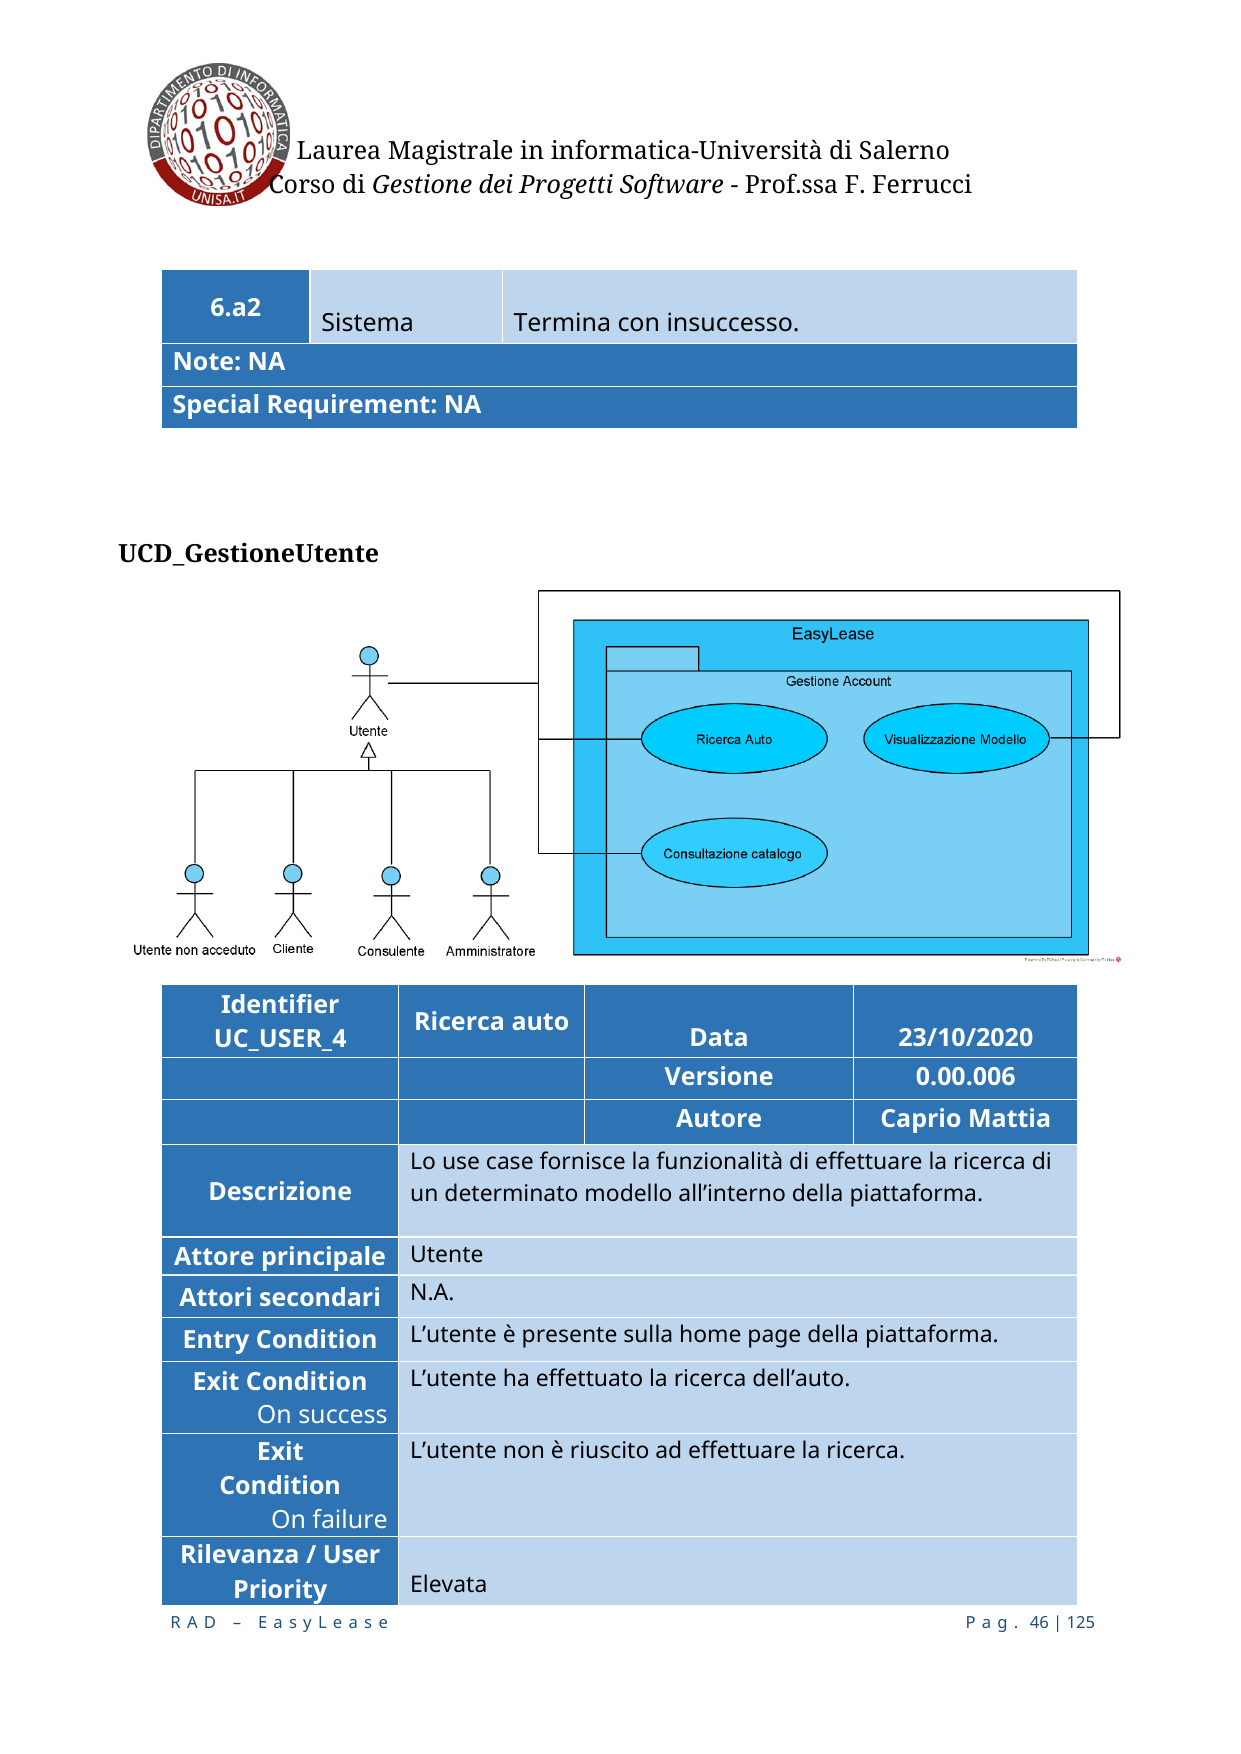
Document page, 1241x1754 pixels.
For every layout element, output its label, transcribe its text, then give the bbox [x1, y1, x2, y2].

table_cell Elevata [399, 1537, 1077, 1605]
table_cell L’utente non è riuscito ad effettuare la ricerca. [399, 1434, 1077, 1536]
table_cell Versione [585, 1058, 853, 1099]
picture [147, 63, 290, 206]
table_cell Lo use case fornisce la funzionalità di effettuare la ricerca di un determinato modello all’interno della piattaforma. [399, 1145, 1077, 1236]
table_cell Descrizione [162, 1145, 398, 1236]
table_header 23/10/2020 [854, 985, 1077, 1057]
table_cell [162, 1100, 398, 1144]
table_cell N.A. [399, 1276, 1077, 1317]
table_cell Rilevanza / User Priority [162, 1537, 398, 1605]
table_cell Special Requirement: NA [162, 387, 1077, 428]
table_cell Caprio Mattia [854, 1100, 1077, 1144]
table_cell Exit Condition On failure [162, 1434, 398, 1536]
table_cell Termina con insuccesso. [503, 270, 1077, 343]
table_cell 0.00.006 [854, 1058, 1077, 1099]
picture [118, 589, 1123, 966]
table_cell [399, 1100, 584, 1144]
table_cell Attori secondari [162, 1276, 398, 1317]
table_cell Exit Condition On success [162, 1362, 398, 1433]
table_header Data [585, 985, 853, 1057]
table_cell Sistema [311, 270, 502, 343]
table_cell 6.a2 [162, 270, 309, 343]
table_cell Autore [585, 1100, 853, 1144]
table_cell L’utente ha effettuato la ricerca dell’auto. [399, 1362, 1077, 1433]
table_cell Utente [399, 1238, 1077, 1274]
table_cell [399, 1058, 584, 1099]
table_header Ricerca auto [399, 985, 584, 1057]
table_cell [162, 1058, 398, 1099]
text UCD_GestioneUtente [118, 536, 1122, 570]
table_cell Entry Condition [162, 1318, 398, 1361]
table_cell L’utente è presente sulla home page della piattaforma. [399, 1318, 1077, 1361]
table_header Identifier UC_USER_4 [162, 985, 398, 1057]
table_cell Attore principale [162, 1238, 398, 1274]
table_cell Note: NA [162, 344, 1077, 386]
